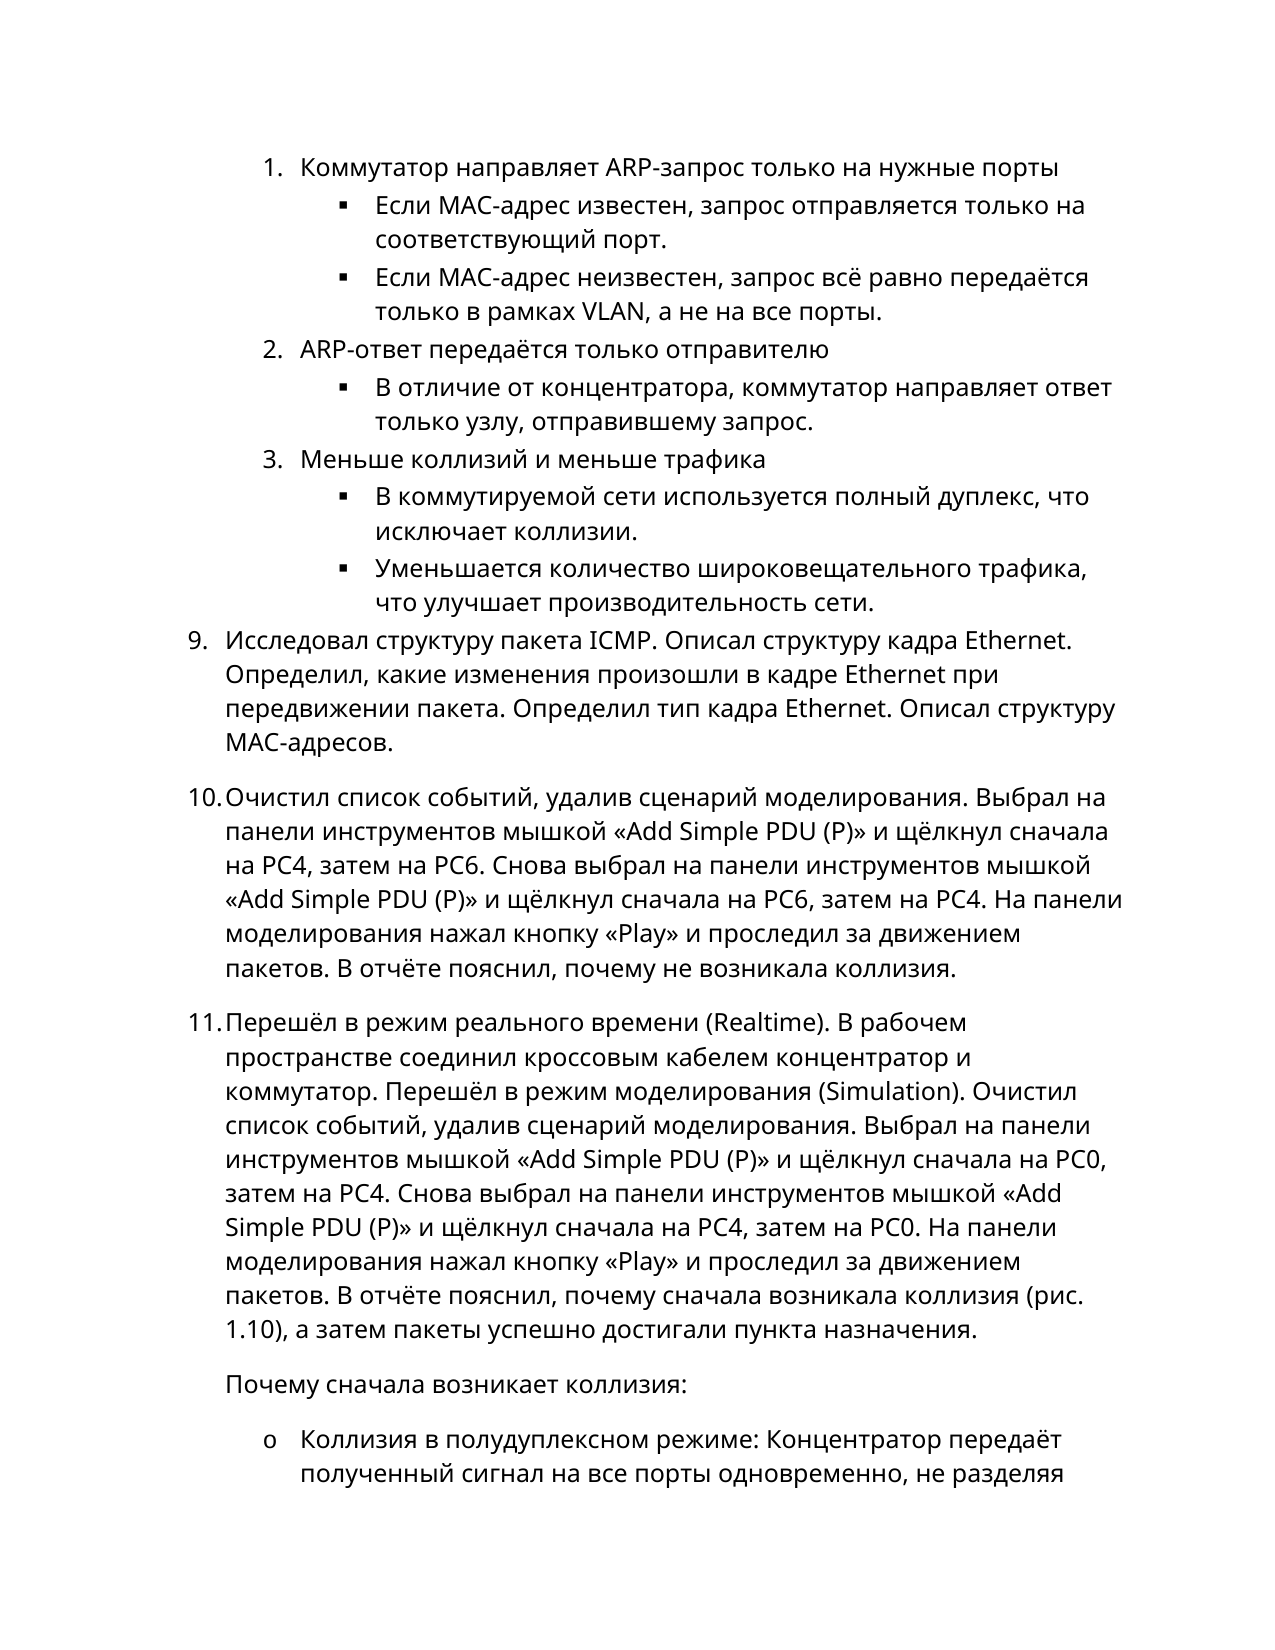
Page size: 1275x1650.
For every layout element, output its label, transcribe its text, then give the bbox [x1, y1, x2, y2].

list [262, 1421, 1125, 1490]
list Уменьшается количество широковещательного трафика, что улучшает производительность сети. [337, 551, 1125, 619]
list ARP-ответ передаётся только отправителю [262, 332, 1125, 366]
list Почему сначала возникает коллизия: [187, 1367, 1125, 1401]
list Очистил список событий, удалив сценарий моделирования. Выбрал на панели инструментов мышкой «Add Simple PDU (P)» и щёлкнул сначала на PC4, затем на PC6. Снова выбрал на панели инструментов мышкой «Add Simple PDU (P)» и щёлкнул сначала на PC6, затем на PC4. На панели моделирования нажал кнопку «Play» и проследил за движением пакетов. В отчёте пояснил, почему не возникала коллизия. [187, 780, 1125, 984]
list Если MAC-адрес известен, запрос отправляется только на соответствующий порт. [337, 188, 1125, 256]
list Исследовал структуру пакета ICMP. Описал структуру кадра Ethernet. Определил, какие изменения произошли в кадре Ethernet при передвижении пакета. Определил тип кадра Ethernet. Описал структуру MAC-адресов. [187, 623, 1125, 759]
list Меньше коллизий и меньше трафика [262, 441, 1125, 475]
list Коммутатор направляет ARP-запрос только на нужные порты [262, 150, 1125, 184]
list В коммутируемой сети используется полный дуплекс, что исключает коллизии. [337, 479, 1125, 547]
list Если MAC-адрес неизвестен, запрос всё равно передаётся только в рамках VLAN, а не на все порты. [337, 260, 1125, 328]
list В отличие от концентратора, коммутатор направляет ответ только узлу, отправившему запрос. [337, 369, 1125, 437]
list Перешёл в режим реального времени (Realtime). В рабочем пространстве соединил кроссовым кабелем концентратор и коммутатор. Перешёл в режим моделирования (Simulation). Очистил список событий, удалив сценарий моделирования. Выбрал на панели инструментов мышкой «Add Simple PDU (P)» и щёлкнул сначала на PC0, затем на PC4. Снова выбрал на панели инструментов мышкой «Add Simple PDU (P)» и щёлкнул сначала на PC4, затем на PC0. На панели моделирования нажал кнопку «Play» и проследил за движением пакетов. В отчёте пояснил, почему сначала возникала коллизия (рис. 1.10), а затем пакеты успешно достигали пункта назначения. [187, 1005, 1125, 1346]
